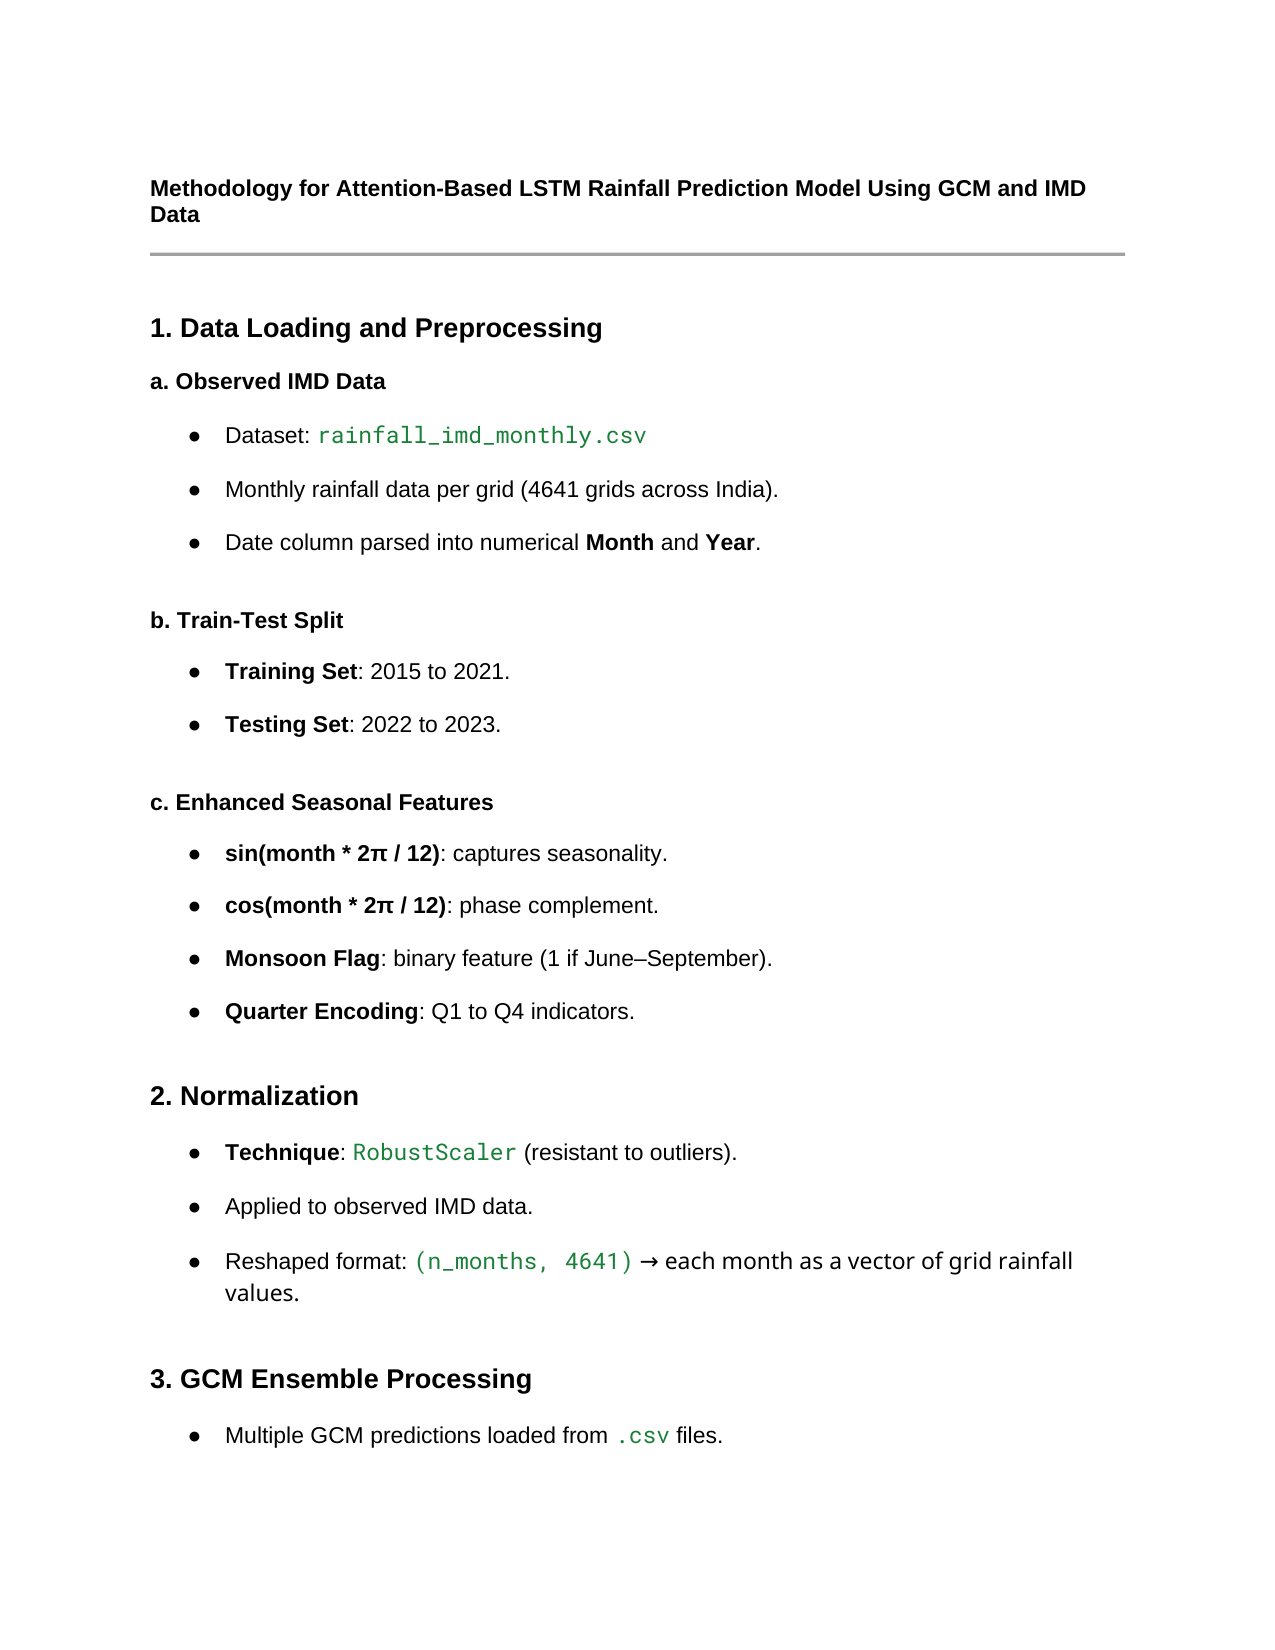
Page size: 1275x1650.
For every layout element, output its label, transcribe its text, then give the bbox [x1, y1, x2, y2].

list Training Set: 2015 to 2021. [187, 658, 1125, 711]
list Reshaped format: (n_months, 4641) → each month as a vector of grid rainfall values. [187, 1245, 1125, 1334]
list Date column parsed into numerical Month and Year. [187, 529, 1125, 582]
list sin(month * 2π / 12): captures seasonality. [187, 840, 1125, 892]
list Dataset: rainfall_imd_monthly.csv [187, 420, 1125, 476]
list Technique: RobustScaler (resistant to outliers). [187, 1136, 1125, 1193]
list Applied to observed IMD data. [187, 1193, 1125, 1245]
list Quarter Encoding: Q1 to Q4 indicators. [187, 998, 1125, 1051]
list Monthly rainfall data per grid (4641 grids across India). [187, 476, 1125, 529]
subtitle a. Observed IMD Data [150, 368, 1125, 395]
subtitle 1. Data Loading and Preprocessing [150, 312, 1125, 343]
list cos(month * 2π / 12): phase complement. [187, 892, 1125, 945]
list Testing Set: 2022 to 2023. [187, 711, 1125, 763]
list Monsoon Flag: binary feature (1 if June–September). [187, 945, 1125, 998]
subtitle c. Enhanced Seasonal Features [150, 788, 1125, 815]
subtitle 3. GCM Ensemble Processing [150, 1363, 1125, 1394]
text Methodology for Attention-Based LSTM Rainfall Prediction Model Using GCM and IMD Data [150, 175, 1125, 228]
subtitle b. Train-Test Split [150, 607, 1125, 633]
subtitle 2. Normalization [150, 1080, 1125, 1111]
list Multiple GCM predictions loaded from .csv files. [187, 1419, 1125, 1476]
